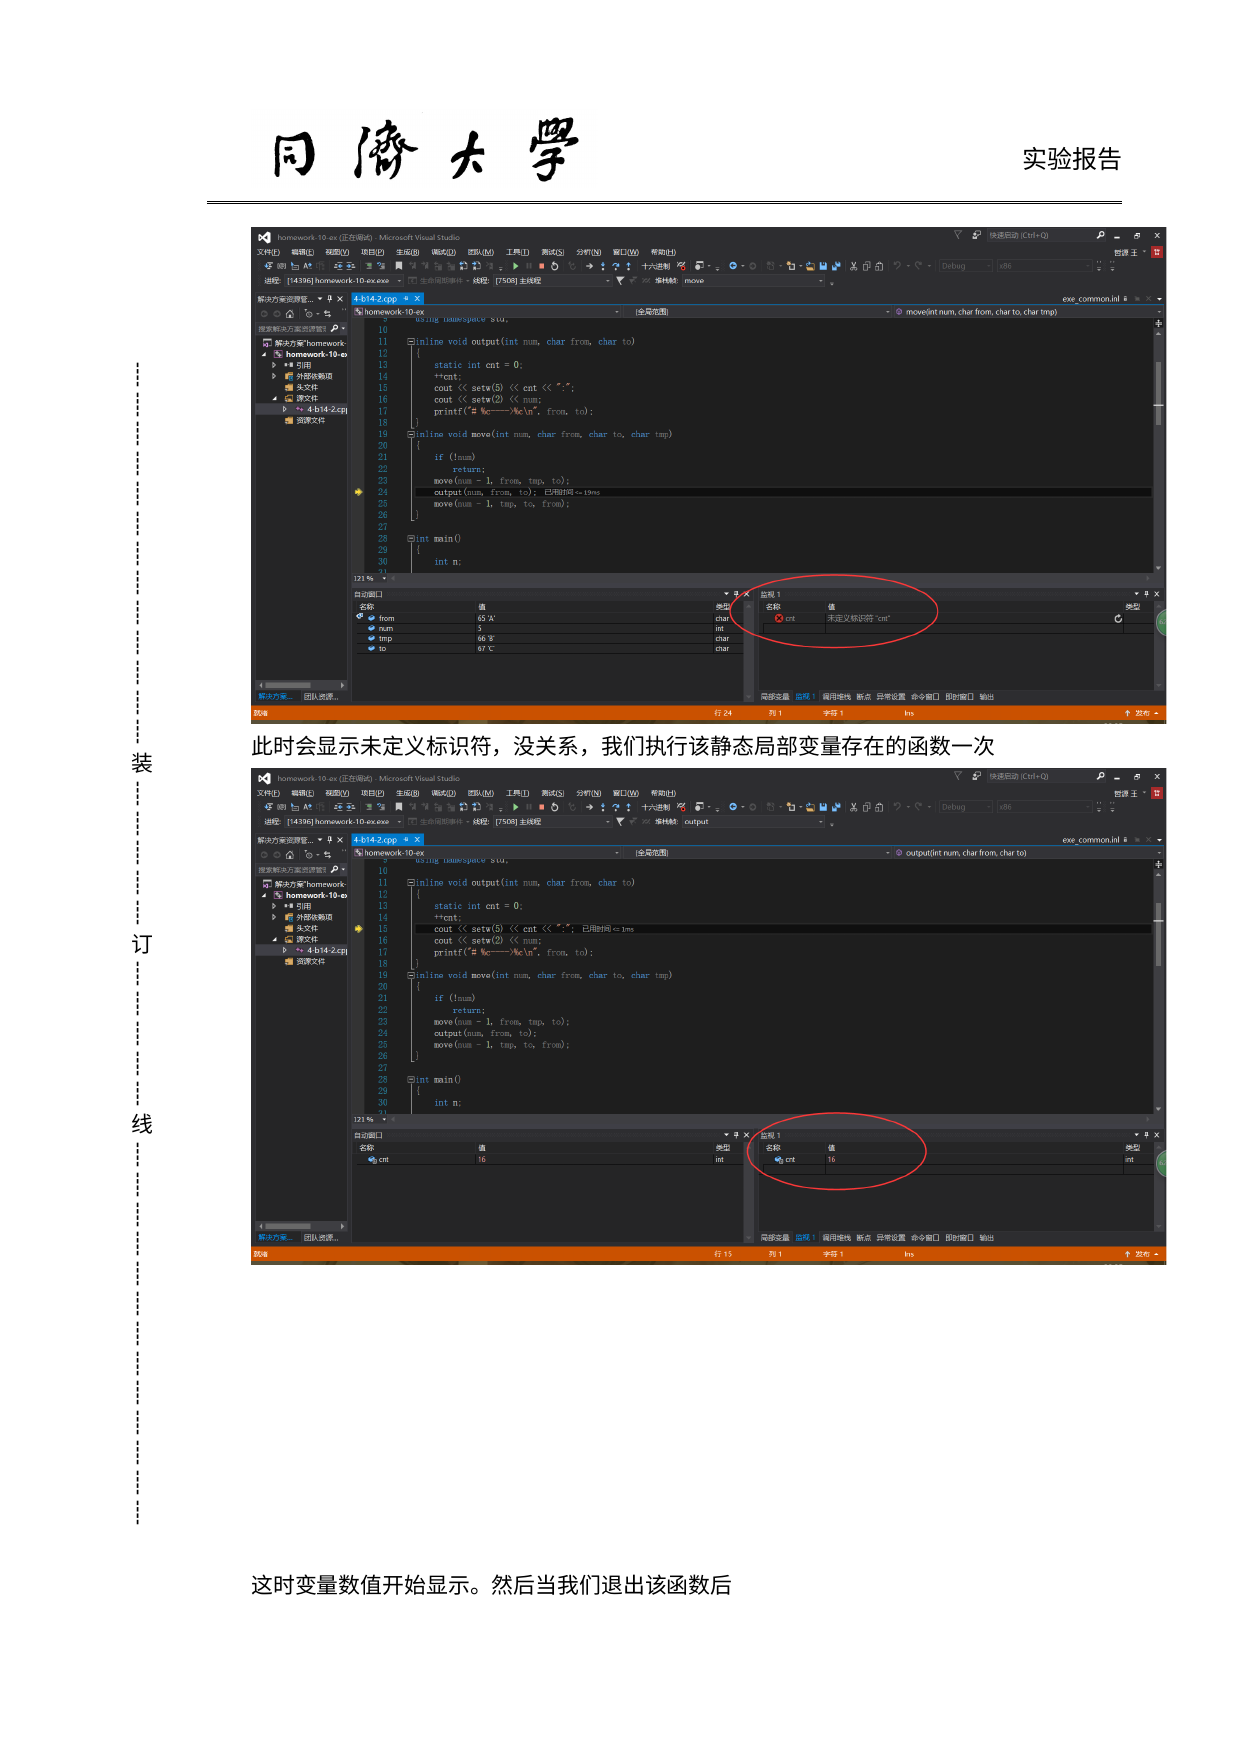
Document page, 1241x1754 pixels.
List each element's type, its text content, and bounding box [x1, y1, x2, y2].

picture [251, 227, 1167, 724]
text 此时会显示未定义标识符，没关系，我们执行该静态局部变量存在的函数一次 [207, 729, 1122, 761]
picture [251, 109, 598, 188]
picture [251, 768, 1167, 1265]
text 这时变量数值开始显示。然后当我们退出该函数后 [207, 1568, 1122, 1600]
